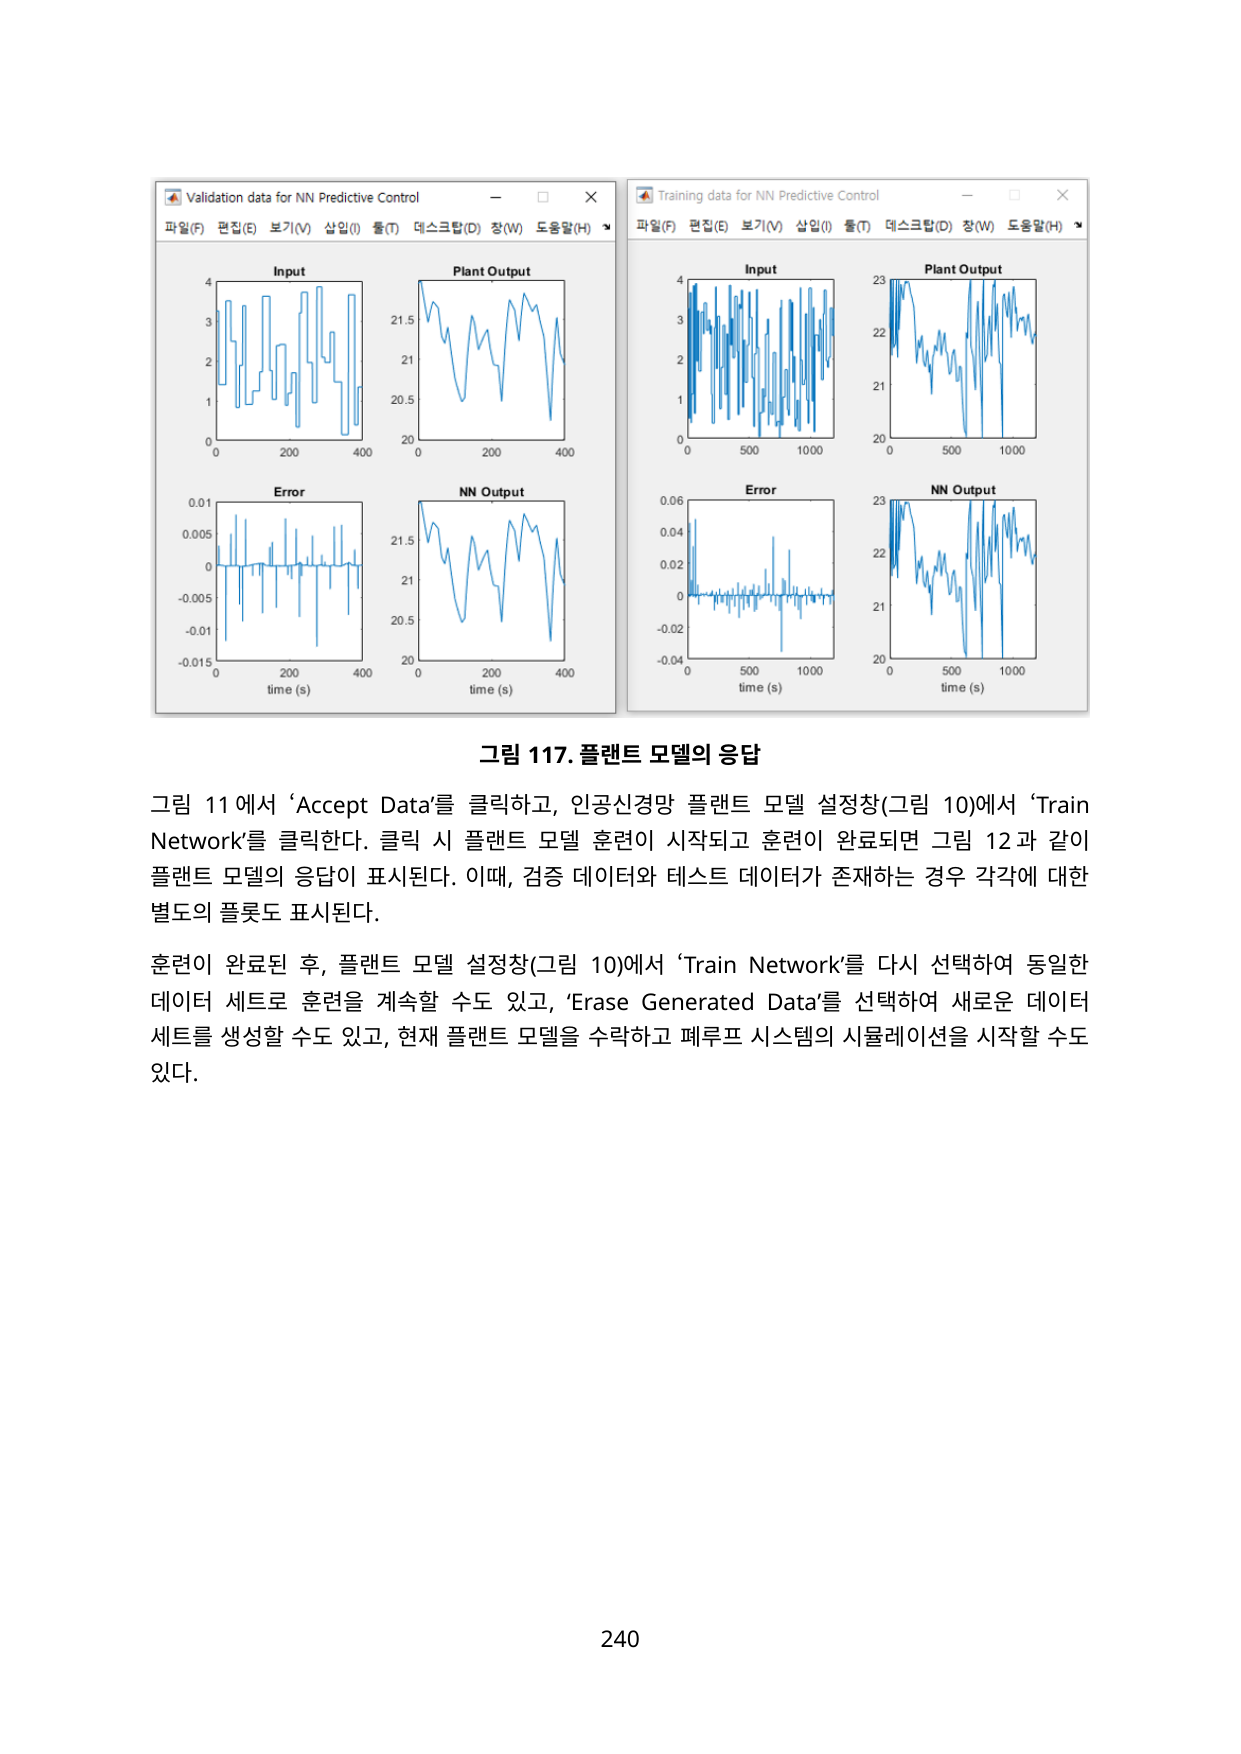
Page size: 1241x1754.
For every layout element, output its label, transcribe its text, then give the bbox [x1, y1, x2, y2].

text 훈련이 완료된 후, 플랜트 모델 설정창(그림 10)에서 ‘Train Network’를 다시 선택하여 동일한 데이터 세트로 훈련을 계속할 수도 있고, ‘Erase Generated Data’를 선택하여 새로운 데이터 세트를 생성할 수도 있고, 현재 플랜트 모델을 수락하고 폐루프 시스템의 시뮬레이션을 시작할 수도 있다. [150, 947, 1090, 1088]
text 그림 11에서 ‘Accept Data’를 클릭하고, 인공신경망 플랜트 모델 설정창(그림 10)에서 ‘Train Network’를 클릭한다. 클릭 시 플랜트 모델 훈련이 시작되고 훈련이 완료되면 그림 12과 같이 플랜트 모델의 응답이 표시된다. 이때, 검증 데이터와 테스트 데이터가 존재하는 경우 각각에 대한 별도의 플롯도 표시된다. [150, 787, 1090, 928]
picture [150, 177, 1090, 718]
